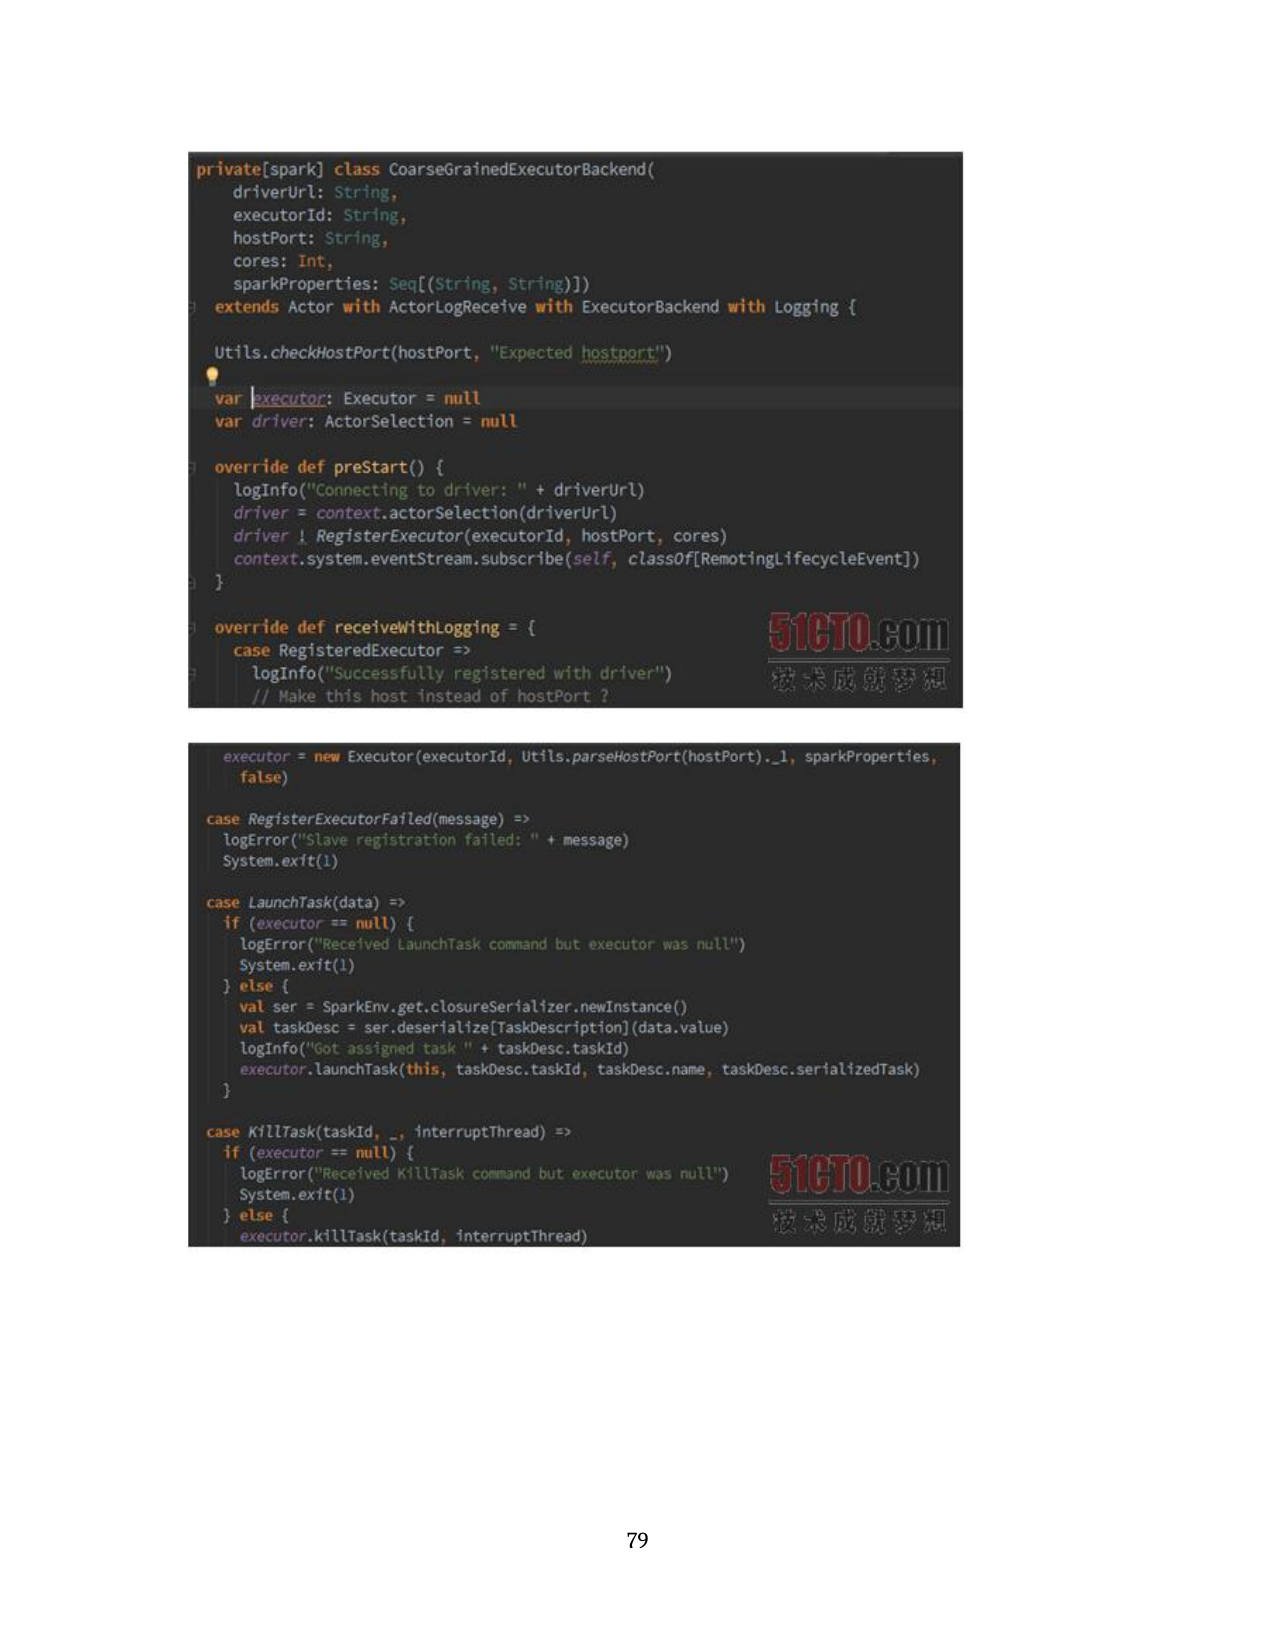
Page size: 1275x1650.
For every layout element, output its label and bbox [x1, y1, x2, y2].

picture [187, 740, 966, 1255]
picture [187, 150, 966, 713]
